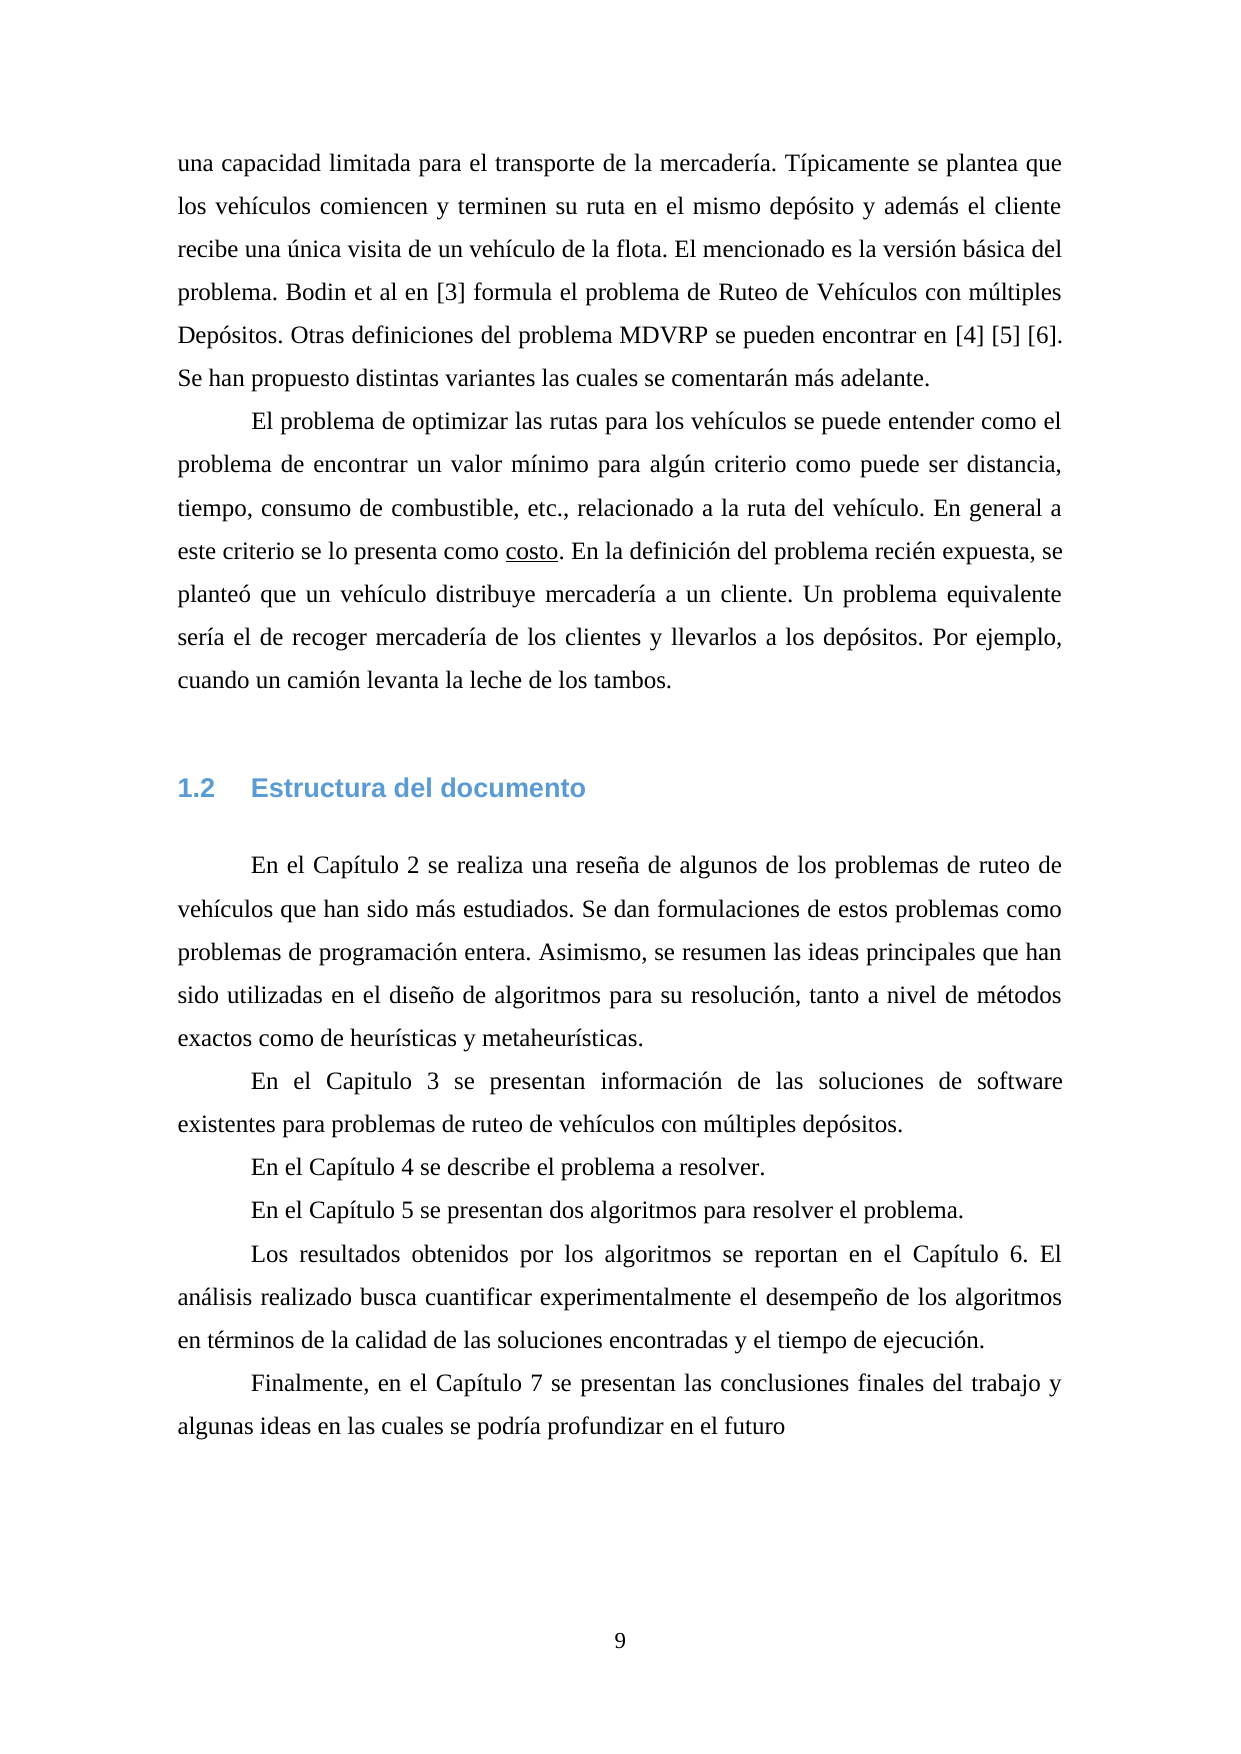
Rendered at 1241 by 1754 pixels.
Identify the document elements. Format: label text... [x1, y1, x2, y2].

text En el Capítulo 4 se describe el problema a resolver. [177, 1152, 1063, 1181]
text Los resultados obtenidos por los algoritmos se reportan en el Capítulo 6. El análisis realizado busca cuantificar experimentalmente el desempeño de los algoritmos en términos de la calidad de las soluciones encontradas y el tiempo de ejecución. [177, 1239, 1063, 1354]
text En el Capitulo 3 se presentan información de las soluciones de software existentes para problemas de ruteo de vehículos con múltiples depósitos. [177, 1066, 1063, 1138]
text Finalmente, en el Capítulo 7 se presentan las conclusiones finales del trabajo y algunas ideas en las cuales se podría profundizar en el futuro [177, 1368, 1063, 1440]
text En el Capítulo 5 se presentan dos algoritmos para resolver el problema. [177, 1196, 1063, 1224]
text El problema de optimizar las rutas para los vehículos se puede entender como el problema de encontrar un valor mínimo para algún criterio como puede ser distancia, tiempo, consumo de combustible, etc., relacionado a la ruta del vehículo. En general a este criterio se lo presenta como costo. En la definición del problema recién expuesta, se planteó que un vehículo distribuye mercadería a un cliente. Un problema equivalente sería el de recoger mercadería de los clientes y llevarlos a los depósitos. Por ejemplo, cuando un camión levanta la leche de los tambos. [177, 406, 1063, 694]
subtitle Estructura del documento [177, 772, 1063, 803]
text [177, 148, 1063, 392]
text En el Capítulo 2 se realiza una reseña de algunos de los problemas de ruteo de vehículos que han sido más estudiados. Se dan formulaciones de estos problemas como problemas de programación entera. Asimismo, se resumen las ideas principales que han sido utilizadas en el diseño de algoritmos para su resolución, tanto a nivel de métodos exactos como de heurísticas y metaheurísticas. [177, 851, 1063, 1052]
